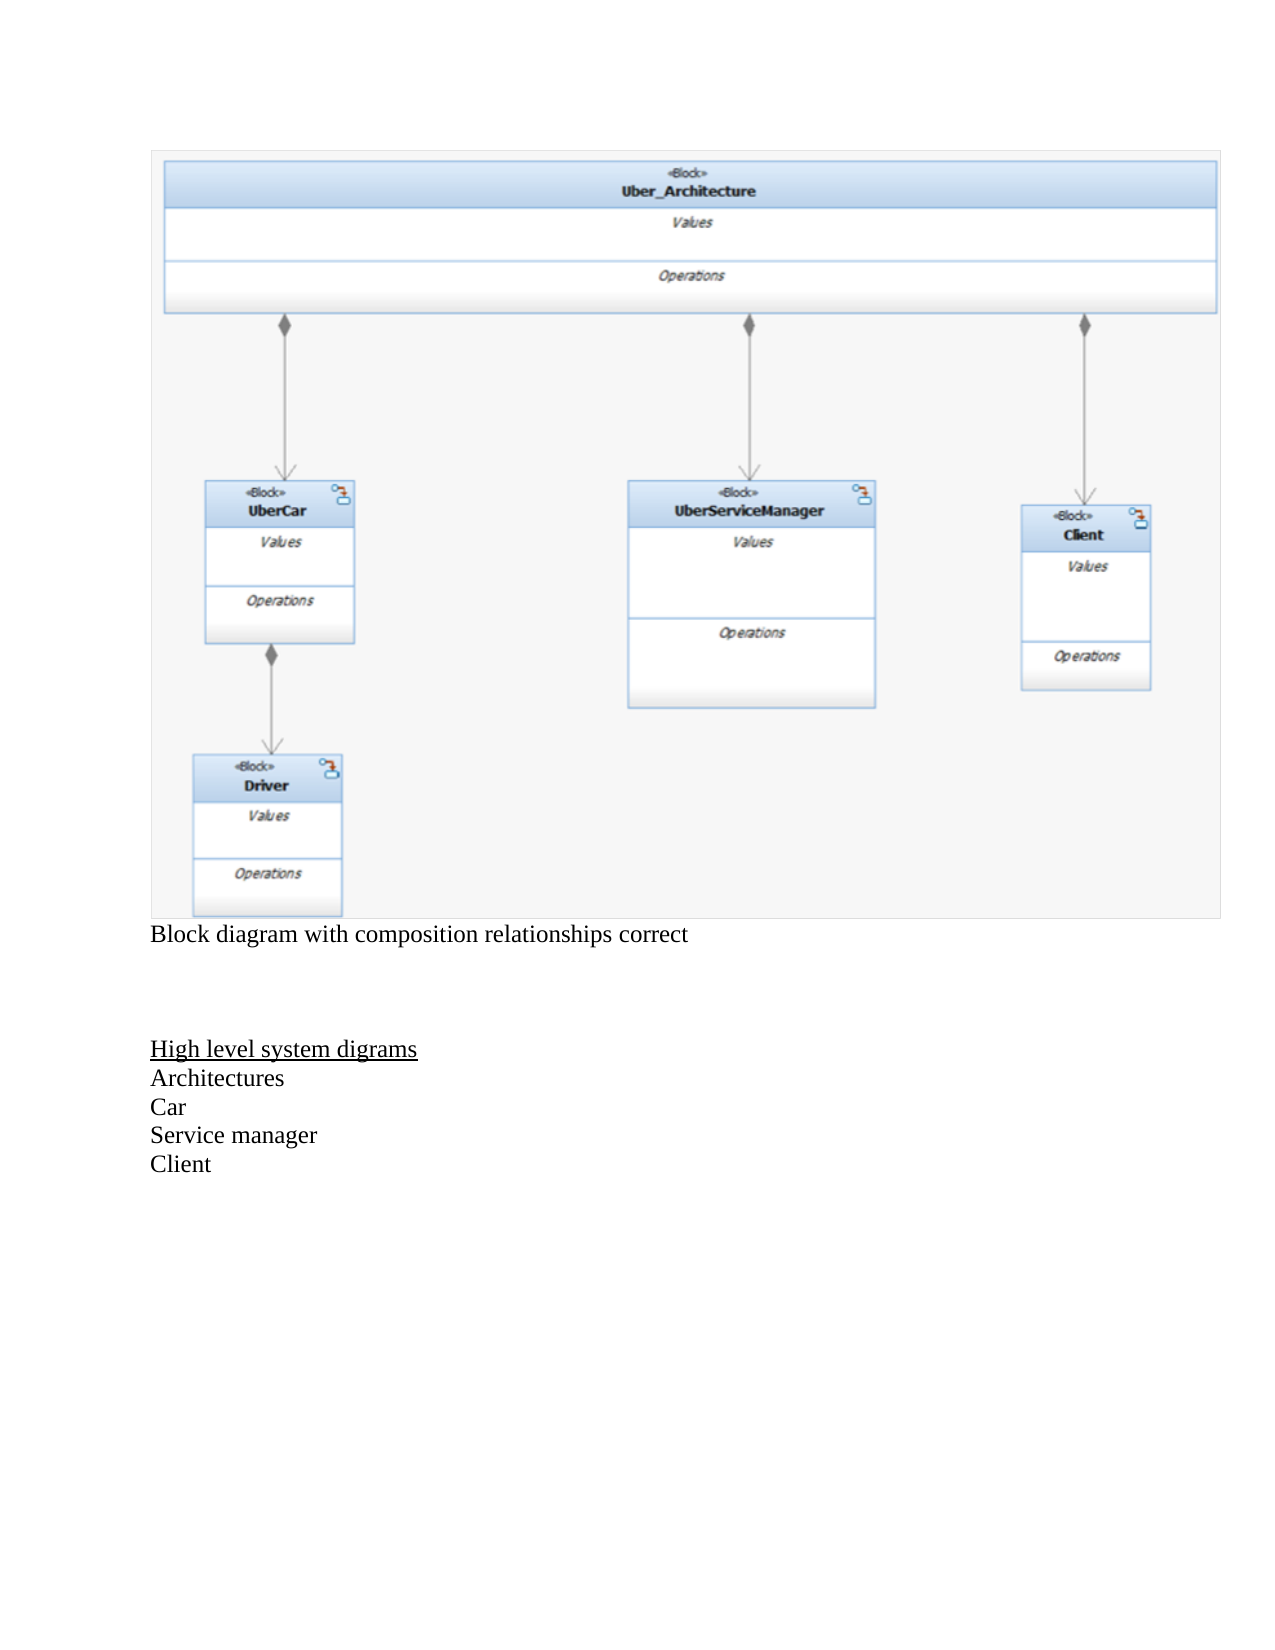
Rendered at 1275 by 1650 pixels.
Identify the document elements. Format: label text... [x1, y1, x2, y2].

text High level system digrams [150, 1034, 1125, 1063]
text Block diagram with composition relationships correct [150, 920, 1125, 948]
text Service manager [150, 1120, 1125, 1149]
text Architectures [150, 1063, 1125, 1092]
text Client [150, 1149, 1125, 1178]
picture [150, 150, 1222, 920]
text Car [150, 1092, 1125, 1120]
